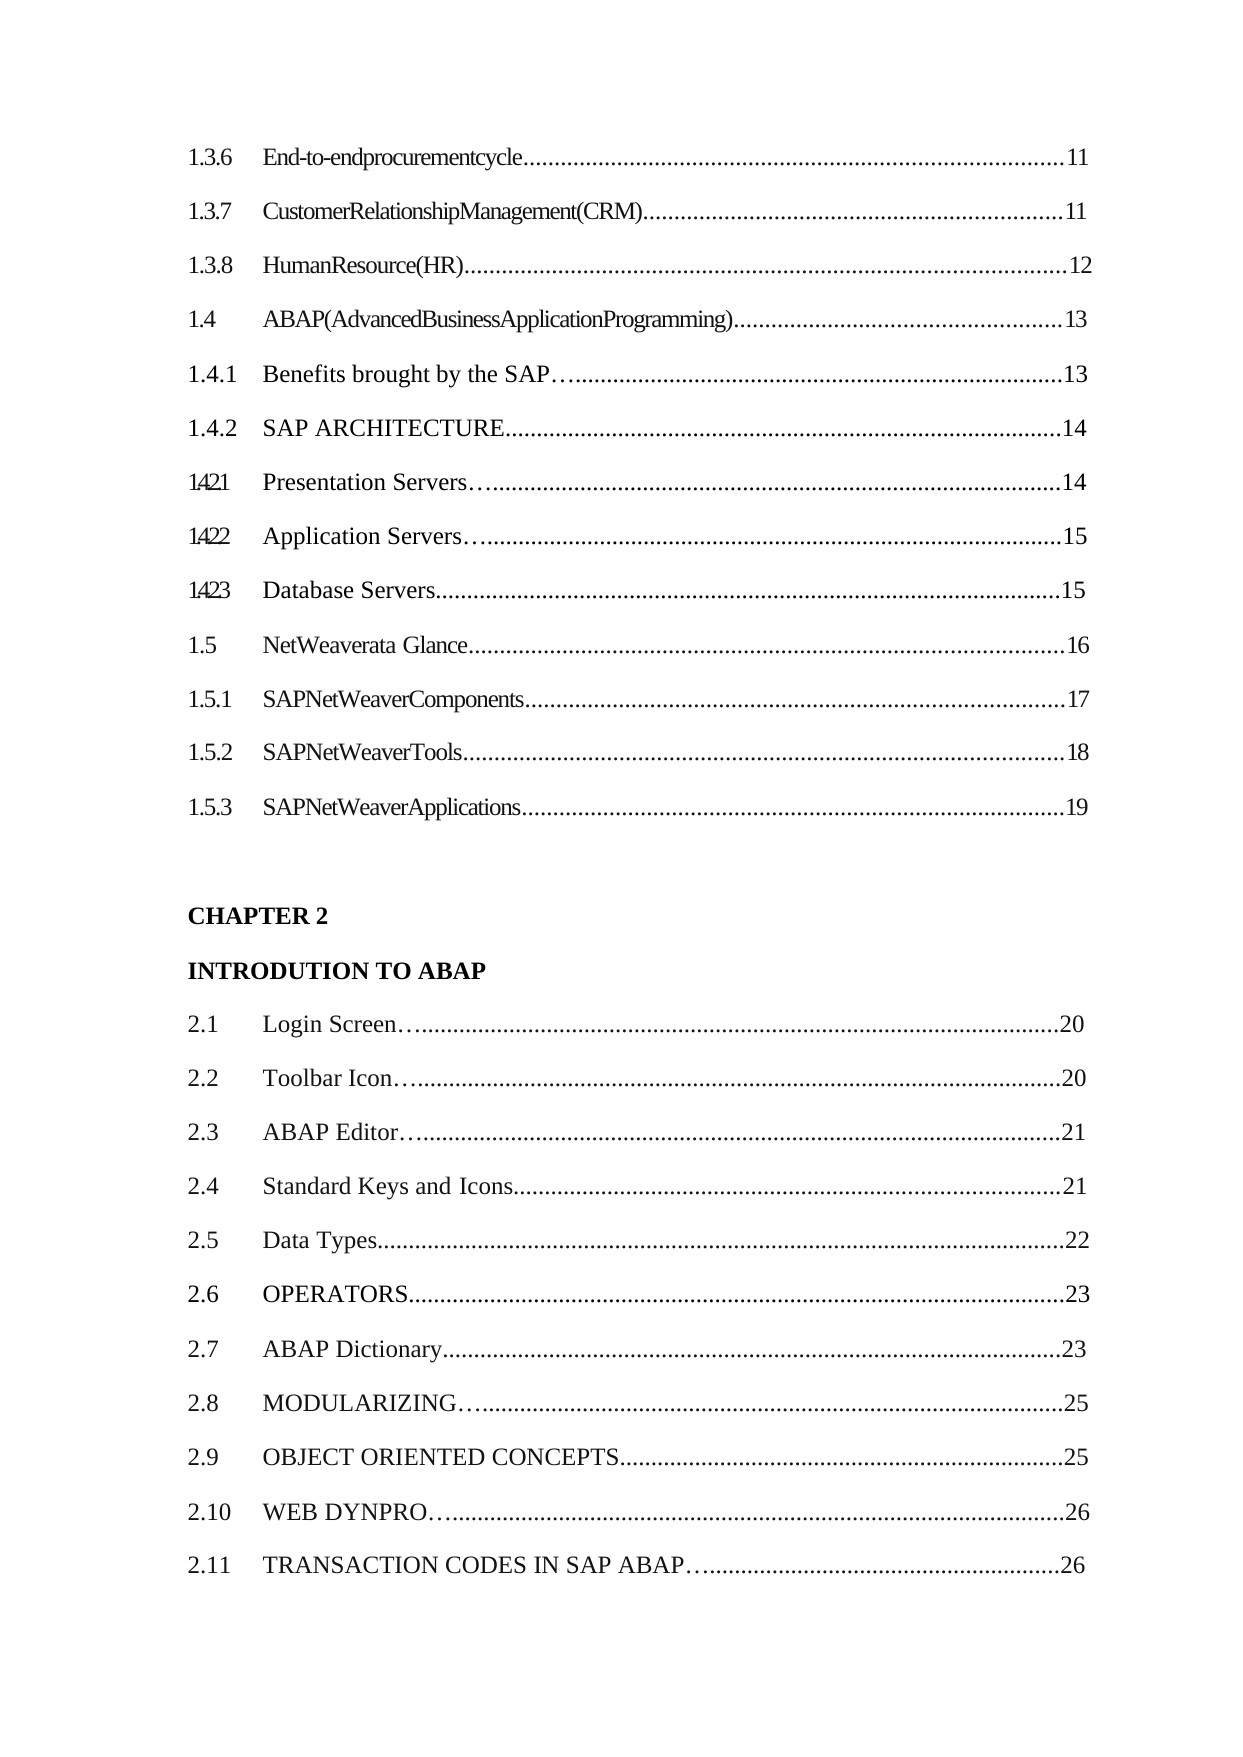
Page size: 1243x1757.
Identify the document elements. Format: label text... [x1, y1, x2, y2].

list Presentation Servers… 14 [187, 467, 1145, 496]
list Standard Keys and Icons 21 [187, 1171, 1145, 1200]
list HumanResource(HR) 12 [187, 250, 1145, 278]
list WEB DYNPRO… 26 [187, 1497, 1145, 1525]
list Database Servers 15 [187, 575, 1145, 604]
list ABAP Dictionary 23 [187, 1334, 1145, 1362]
list SAPNetWeaverApplications 19 [187, 792, 1145, 821]
list SAPNetWeaverComponents 17 [187, 684, 1145, 713]
list ABAP(AdvancedBusinessApplicationProgramming) 13 [187, 304, 1145, 333]
list Login Screen… 20 [187, 1011, 1145, 1038]
list OBJECT ORIENTED CONCEPTS 25 [187, 1442, 1145, 1471]
list SAPNetWeaverTools 18 [187, 737, 1145, 766]
subtitle CHAPTER 2 INTRODUTION TO ABAP [187, 901, 488, 985]
list Application Servers… 15 [187, 521, 1145, 550]
list SAP ARCHITECTURE 14 [187, 413, 1145, 441]
list TRANSACTION CODES IN SAP ABAP… 26 [187, 1550, 1145, 1579]
list Data Types 22 [187, 1225, 1145, 1254]
list OPERATORS 23 [187, 1279, 1145, 1308]
list End-to-endprocurementcycle 11 [187, 142, 1145, 171]
list CustomerRelationshipManagement(CRM) 11 [187, 196, 1145, 225]
list NetWeaverata Glance 16 [187, 630, 1145, 659]
list MODULARIZING… 25 [187, 1388, 1145, 1417]
list Toolbar Icon… 20 [187, 1063, 1145, 1092]
list ABAP Editor… 21 [187, 1117, 1145, 1146]
list Benefits brought by the SAP… 13 [187, 359, 1145, 388]
